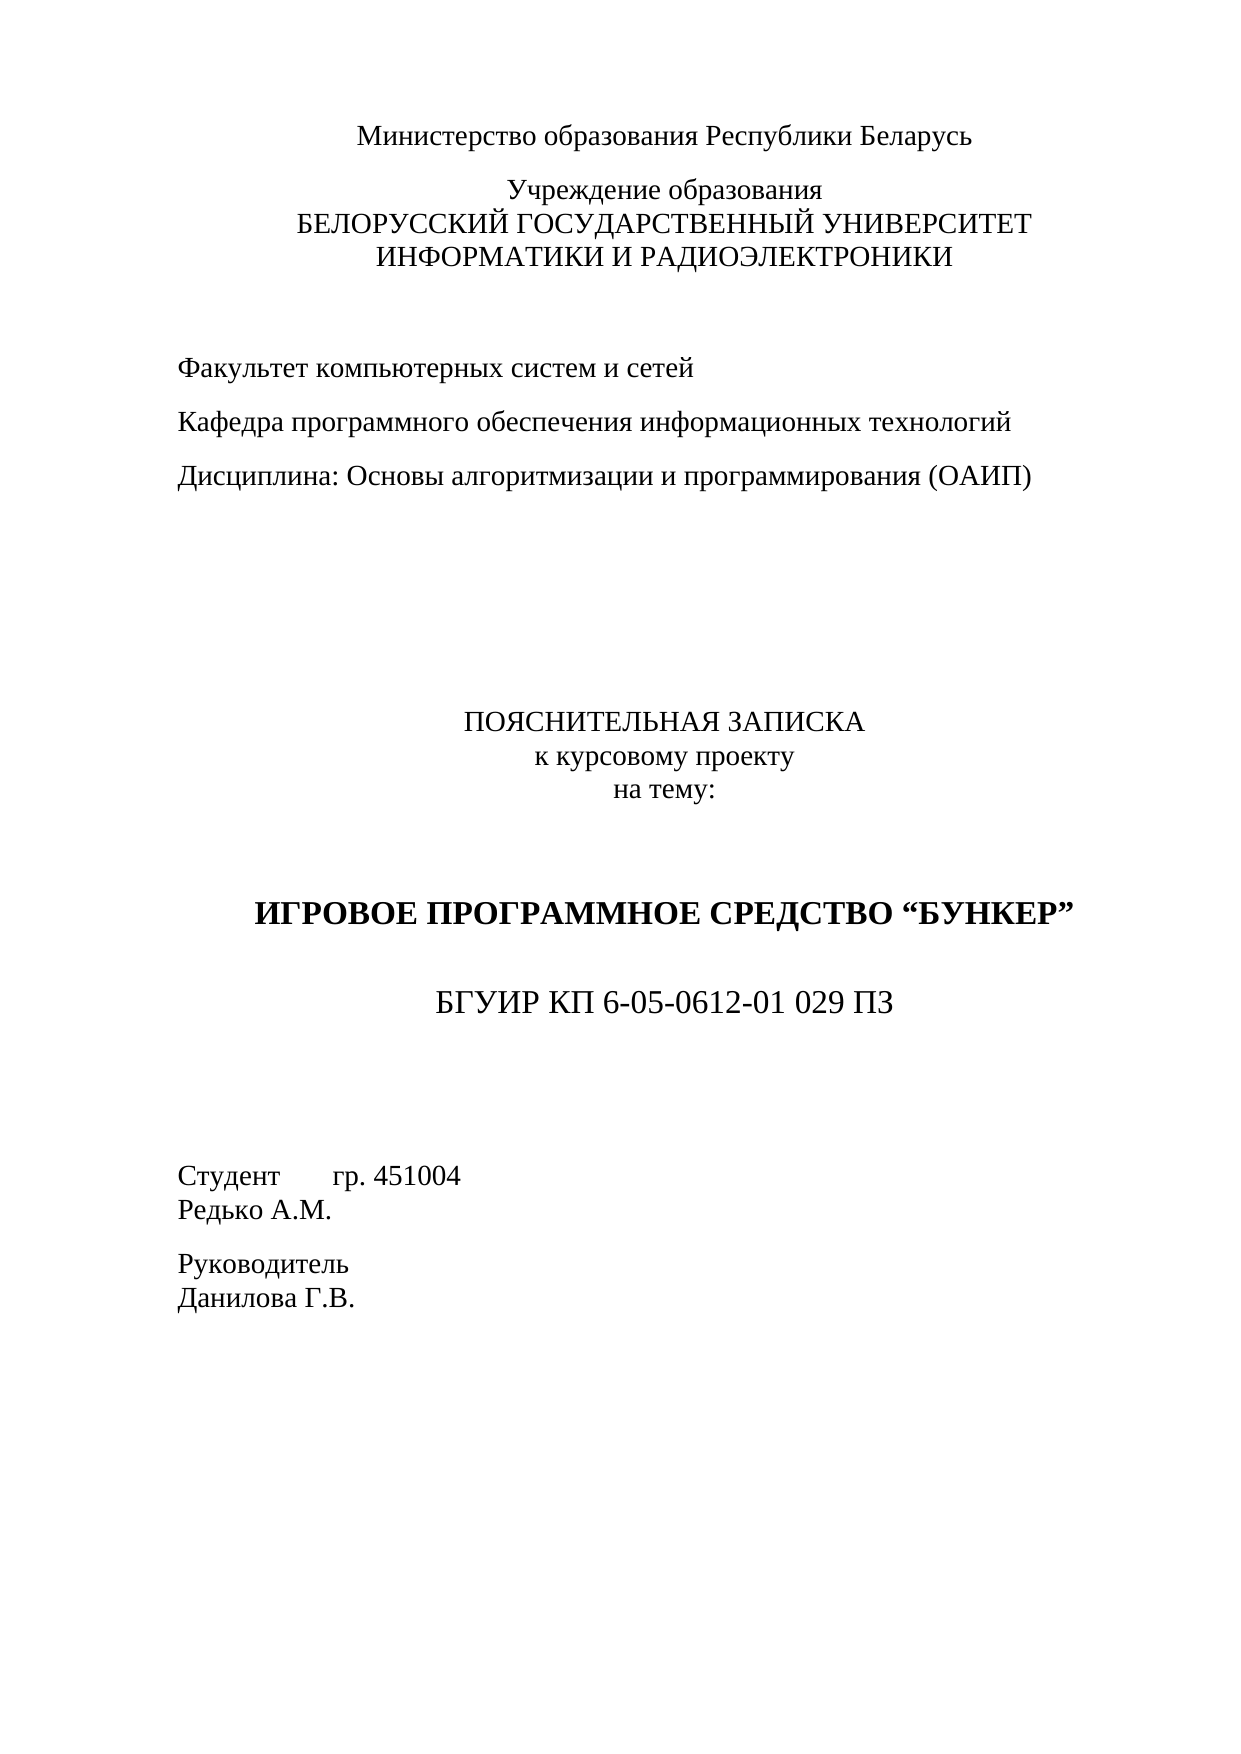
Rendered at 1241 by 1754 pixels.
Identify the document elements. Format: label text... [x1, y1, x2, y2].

text Министерство образования Республики Беларусь [177, 118, 1152, 152]
text Дисциплина: Основы алгоритмизации и программирования (ОАИП) [177, 458, 1152, 492]
text ПОЯСНИТЕЛЬНАЯ ЗАПИСКА [177, 704, 1152, 738]
text на тему: [177, 772, 1152, 805]
text Студент гр. 451004 Редько А.М. [177, 1158, 1152, 1226]
text Кафедра программного обеспечения информационных технологий [177, 404, 1152, 438]
text Факультет компьютерных систем и сетей [177, 350, 1152, 383]
text ИНФОРМАТИКИ И РАДИОЭЛЕКТРОНИКИ [177, 239, 1152, 273]
text ИГРОВОЕ ПРОГРАММНОЕ СРЕДСТВО “БУНКЕР” [177, 893, 1152, 932]
text к курсовому проекту [177, 738, 1152, 772]
text Руководитель Данилова Г.В. [177, 1246, 1152, 1313]
text БЕЛОРУССКИЙ ГОСУДАРСТВЕННЫЙ УНИВЕРСИТЕТ [177, 206, 1152, 239]
text Учреждение образования [177, 172, 1152, 206]
text БГУИР КП 6-05-0612-01 029 ПЗ [177, 982, 1152, 1020]
